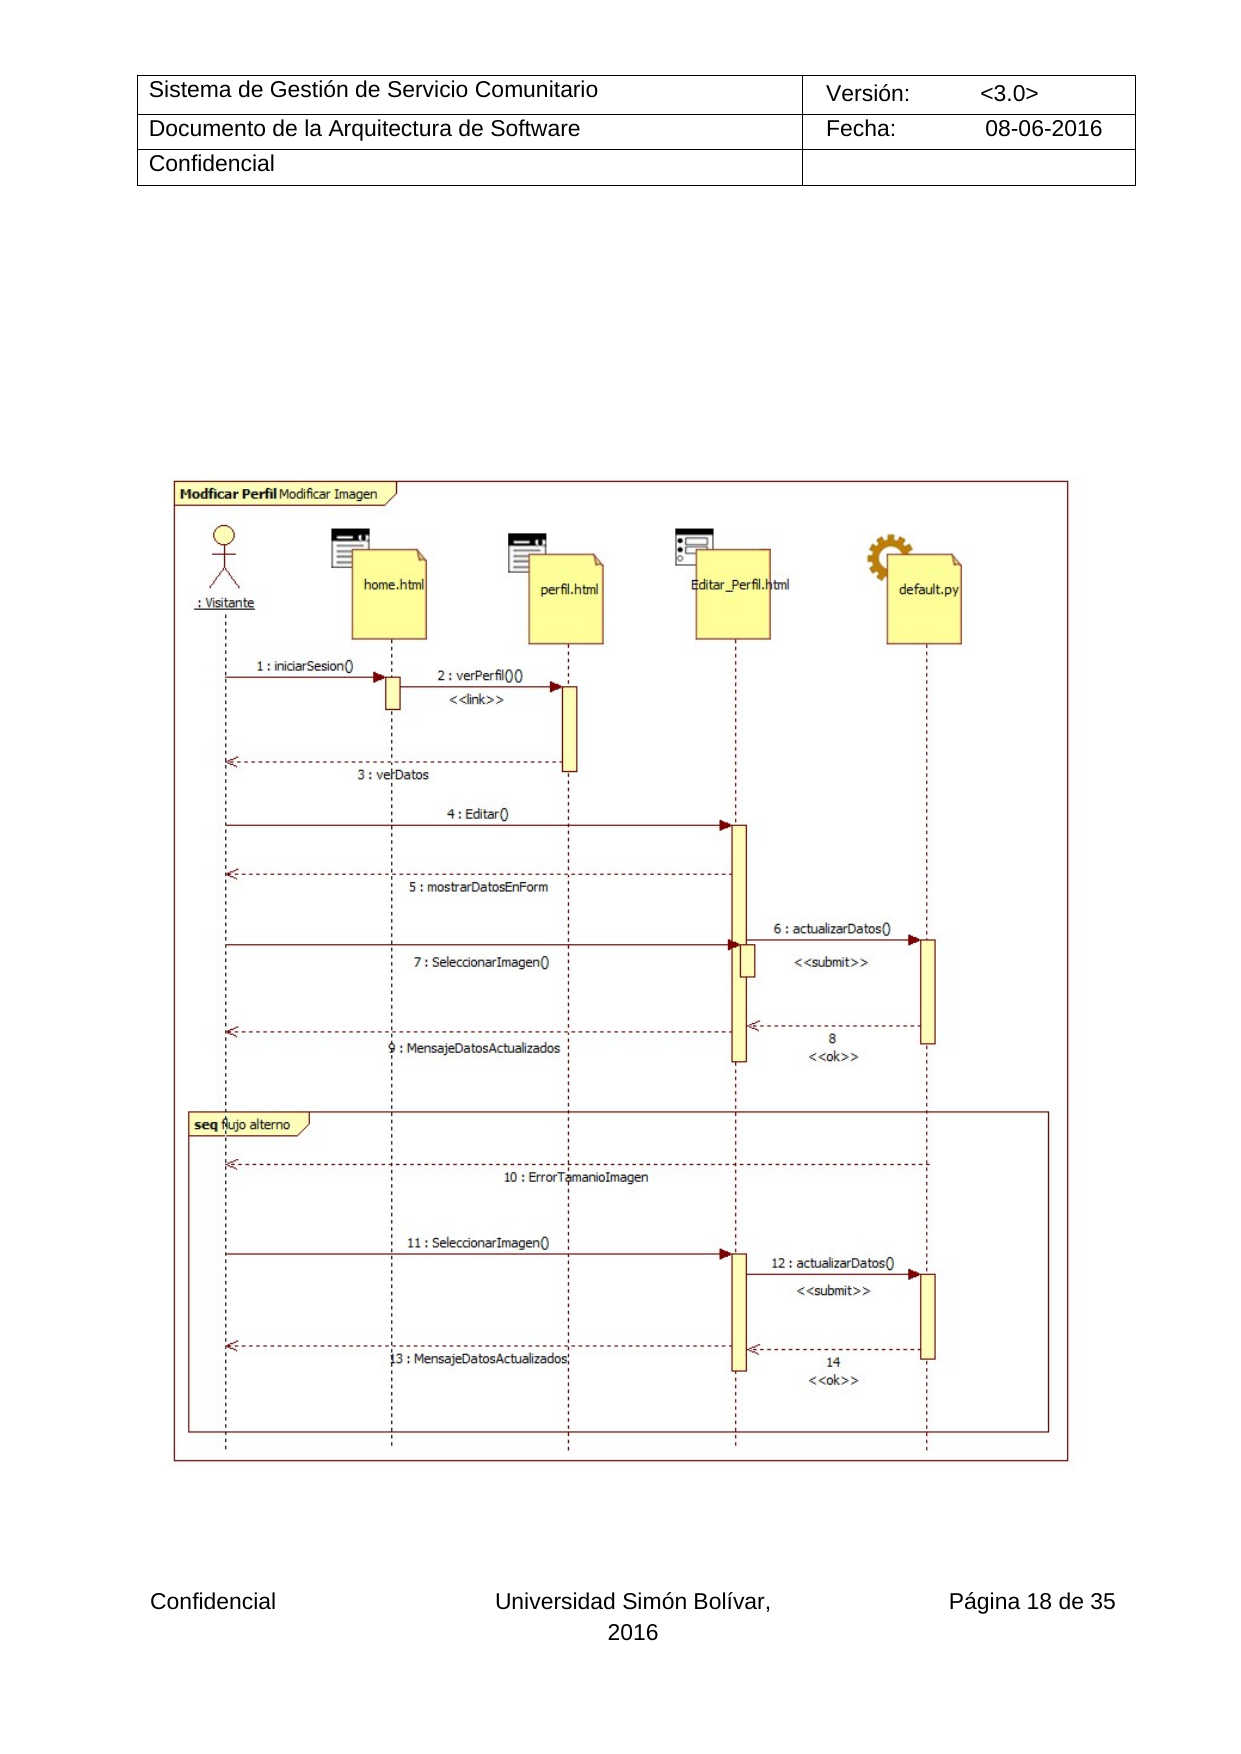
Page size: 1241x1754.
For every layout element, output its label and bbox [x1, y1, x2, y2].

picture [150, 457, 1091, 1484]
